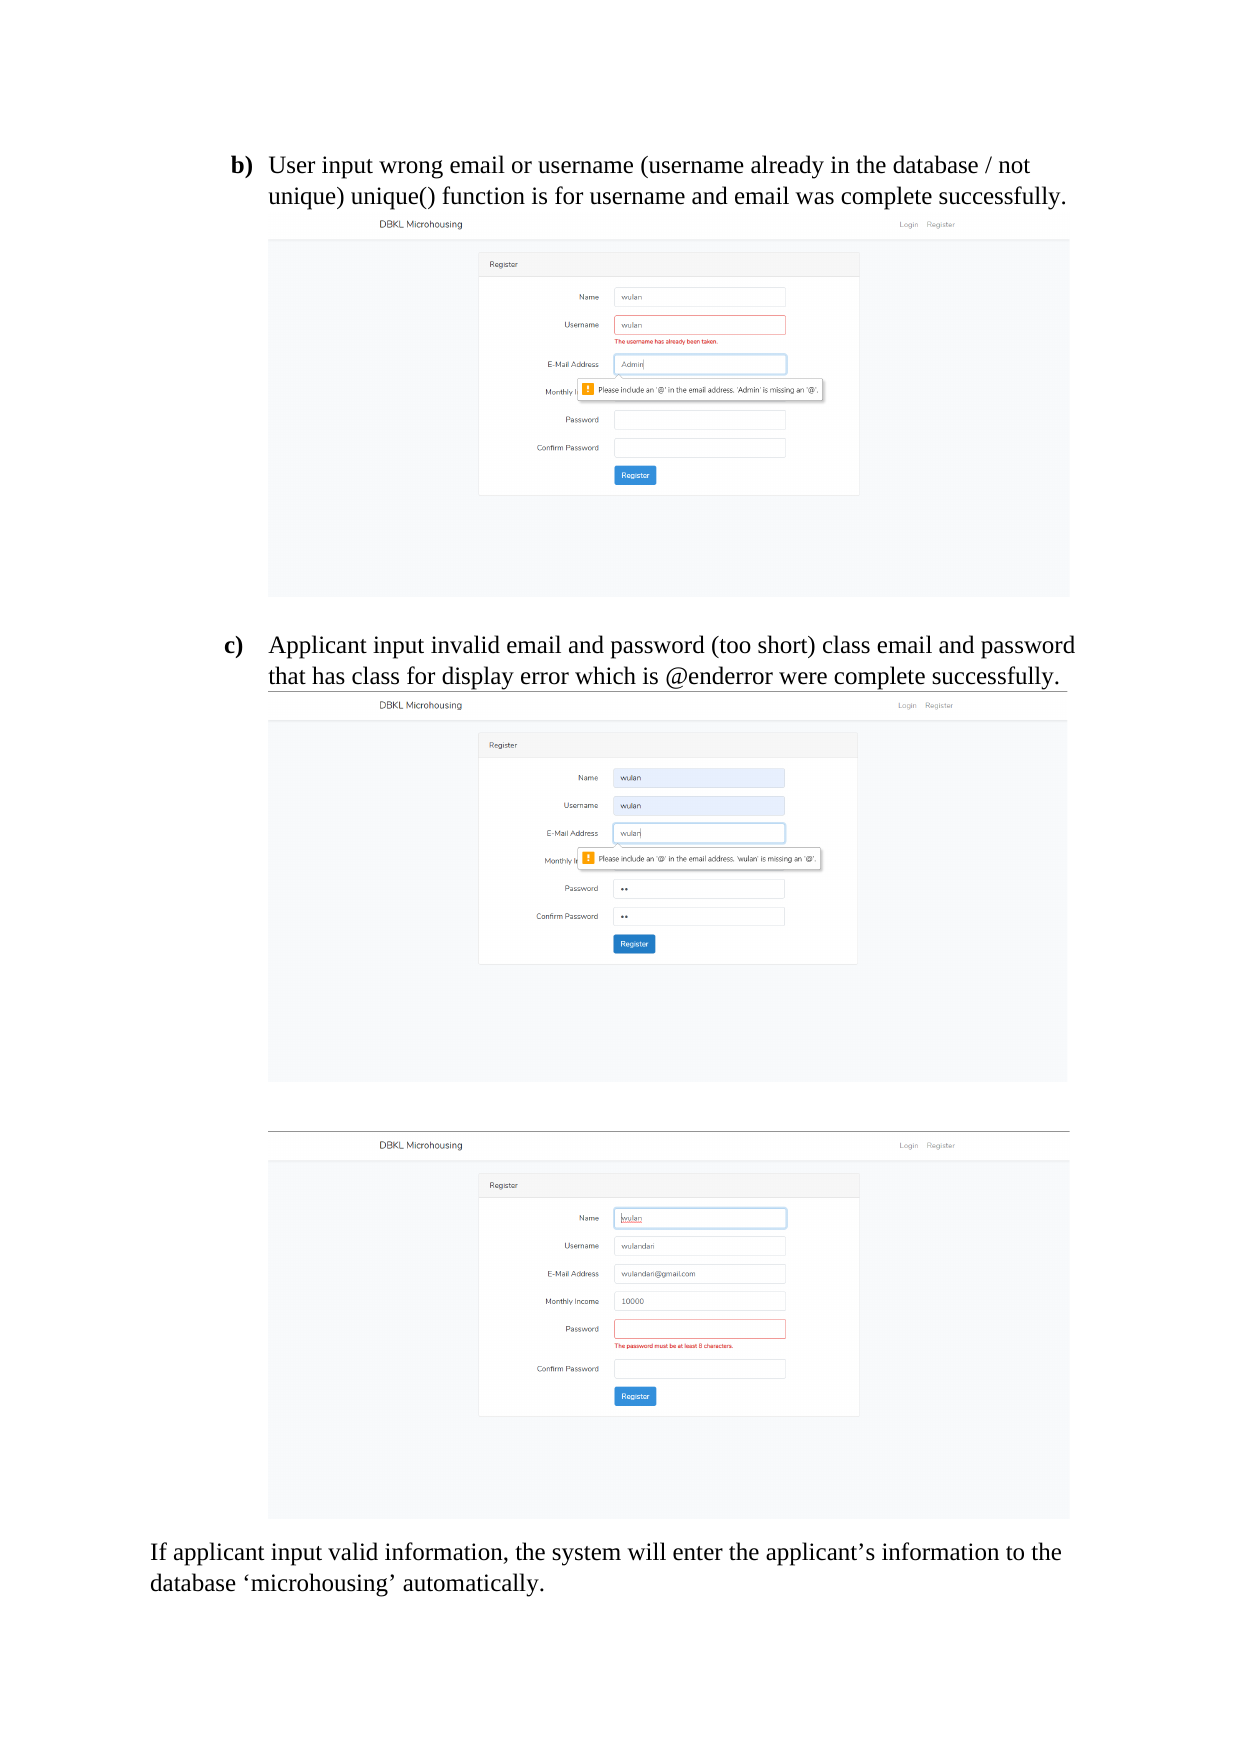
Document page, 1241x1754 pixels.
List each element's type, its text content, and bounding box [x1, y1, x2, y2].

list User input wrong email or username (username already in the database / not unique) unique() function is for username and email was complete successfully. [231, 150, 1090, 210]
text If applicant input valid information, the system will enter the applicant’s information to the database ‘microhousing’ automatically. [150, 1537, 1090, 1597]
picture [268, 1131, 1070, 1519]
picture [268, 212, 1070, 597]
picture [268, 691, 1068, 1082]
list Applicant input invalid email and password (too short) class email and password that has class for display error which is @enderror were complete successfully. [224, 630, 1090, 689]
